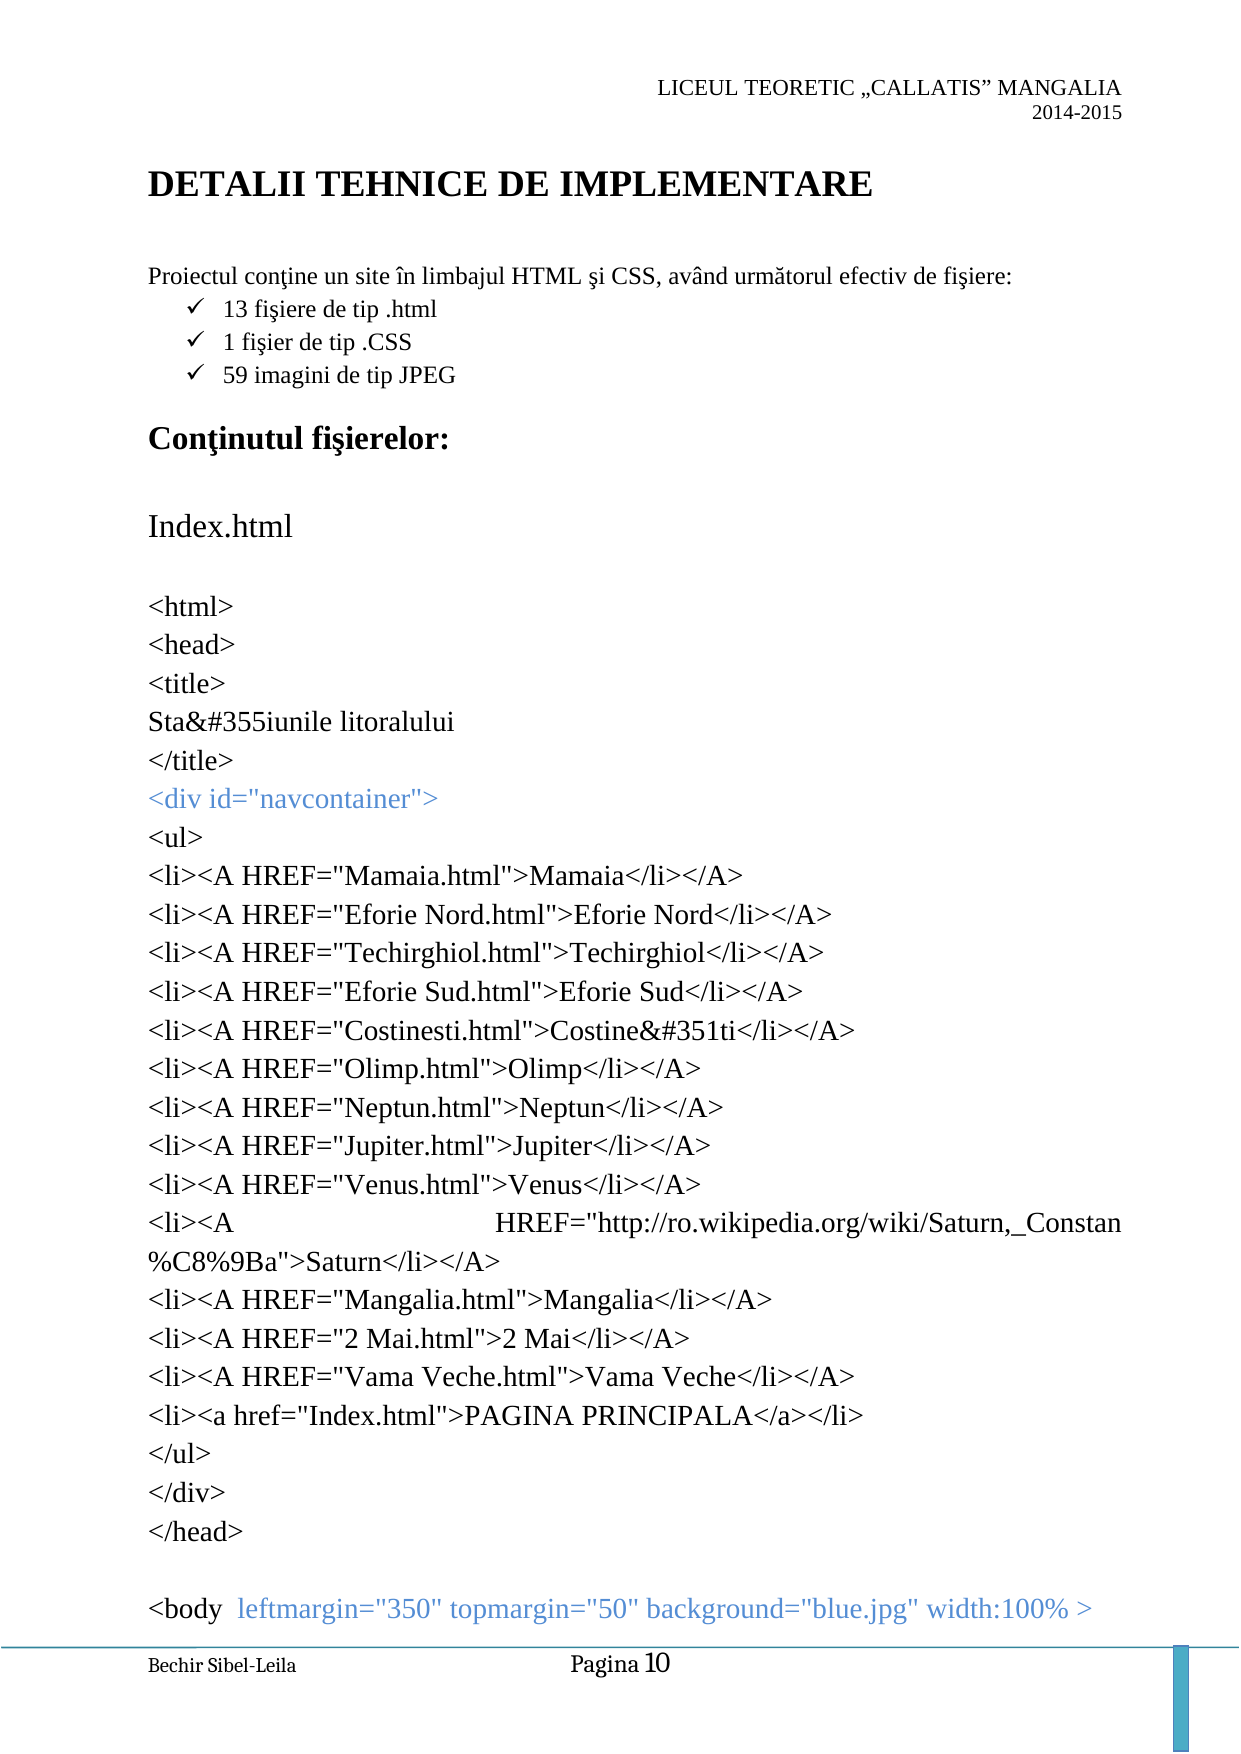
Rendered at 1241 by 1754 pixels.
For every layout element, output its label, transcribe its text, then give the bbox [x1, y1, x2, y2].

text </title> [148, 743, 1122, 776]
text </head> [148, 1514, 1122, 1547]
text <li><a href="Index.html">PAGINA PRINCIPALA</a></li> [148, 1398, 1122, 1432]
text <li><A HREF="Eforie Sud.html">Eforie Sud</li></A> [148, 974, 1122, 1008]
text <html> [148, 589, 1122, 622]
text Index.html [148, 506, 1122, 544]
text </div> [148, 1475, 1122, 1509]
text <li><A HREF="http://ro.wikipedia.org/wiki/Saturn,_Constan%C8%9Ba">Saturn</li></A> [148, 1205, 1122, 1277]
text <title> [148, 666, 1122, 699]
text Conţinutul fişierelor: [148, 418, 1122, 456]
text <ul> [148, 820, 1122, 853]
text <head> [148, 627, 1122, 661]
text <li><A HREF="Eforie Nord.html">Eforie Nord</li></A> [148, 897, 1122, 931]
list 59 imagini de tip JPEG [185, 360, 1122, 389]
text <li><A HREF="Mangalia.html">Mangalia</li></A> [148, 1282, 1122, 1316]
text <li><A HREF="Jupiter.html">Jupiter</li></A> [148, 1128, 1122, 1162]
text <li><A HREF="Vama Veche.html">Vama Veche</li></A> [148, 1359, 1122, 1393]
text <body leftmargin="350" topmargin="50" background="blue.jpg" width:100% > [148, 1591, 1122, 1624]
list 13 fişiere de tip .html [185, 294, 1122, 323]
text <li><A HREF="Venus.html">Venus</li></A> [148, 1167, 1122, 1200]
text <li><A HREF="Neptun.html">Neptun</li></A> [148, 1090, 1122, 1123]
text <li><A HREF="Techirghiol.html">Techirghiol</li></A> [148, 936, 1122, 969]
text <li><A HREF="Costinesti.html">Costine&#351ti</li></A> [148, 1013, 1122, 1046]
list 1 fişier de tip .CSS [185, 327, 1122, 356]
text <div id="navcontainer"> [148, 781, 1122, 815]
text <li><A HREF="Mamaia.html">Mamaia</li></A> [148, 858, 1122, 892]
text <li><A HREF="2 Mai.html">2 Mai</li></A> [148, 1321, 1122, 1354]
text </ul> [148, 1437, 1122, 1470]
list DETALII TEHNICE DE IMPLEMENTARE [148, 162, 1122, 205]
text Sta&#355iunile litoralului [148, 704, 1122, 738]
text <li><A HREF="Olimp.html">Olimp</li></A> [148, 1051, 1122, 1085]
list Proiectul conţine un site în limbajul HTML şi CSS, având următorul efectiv de fişiere: [148, 261, 1122, 290]
